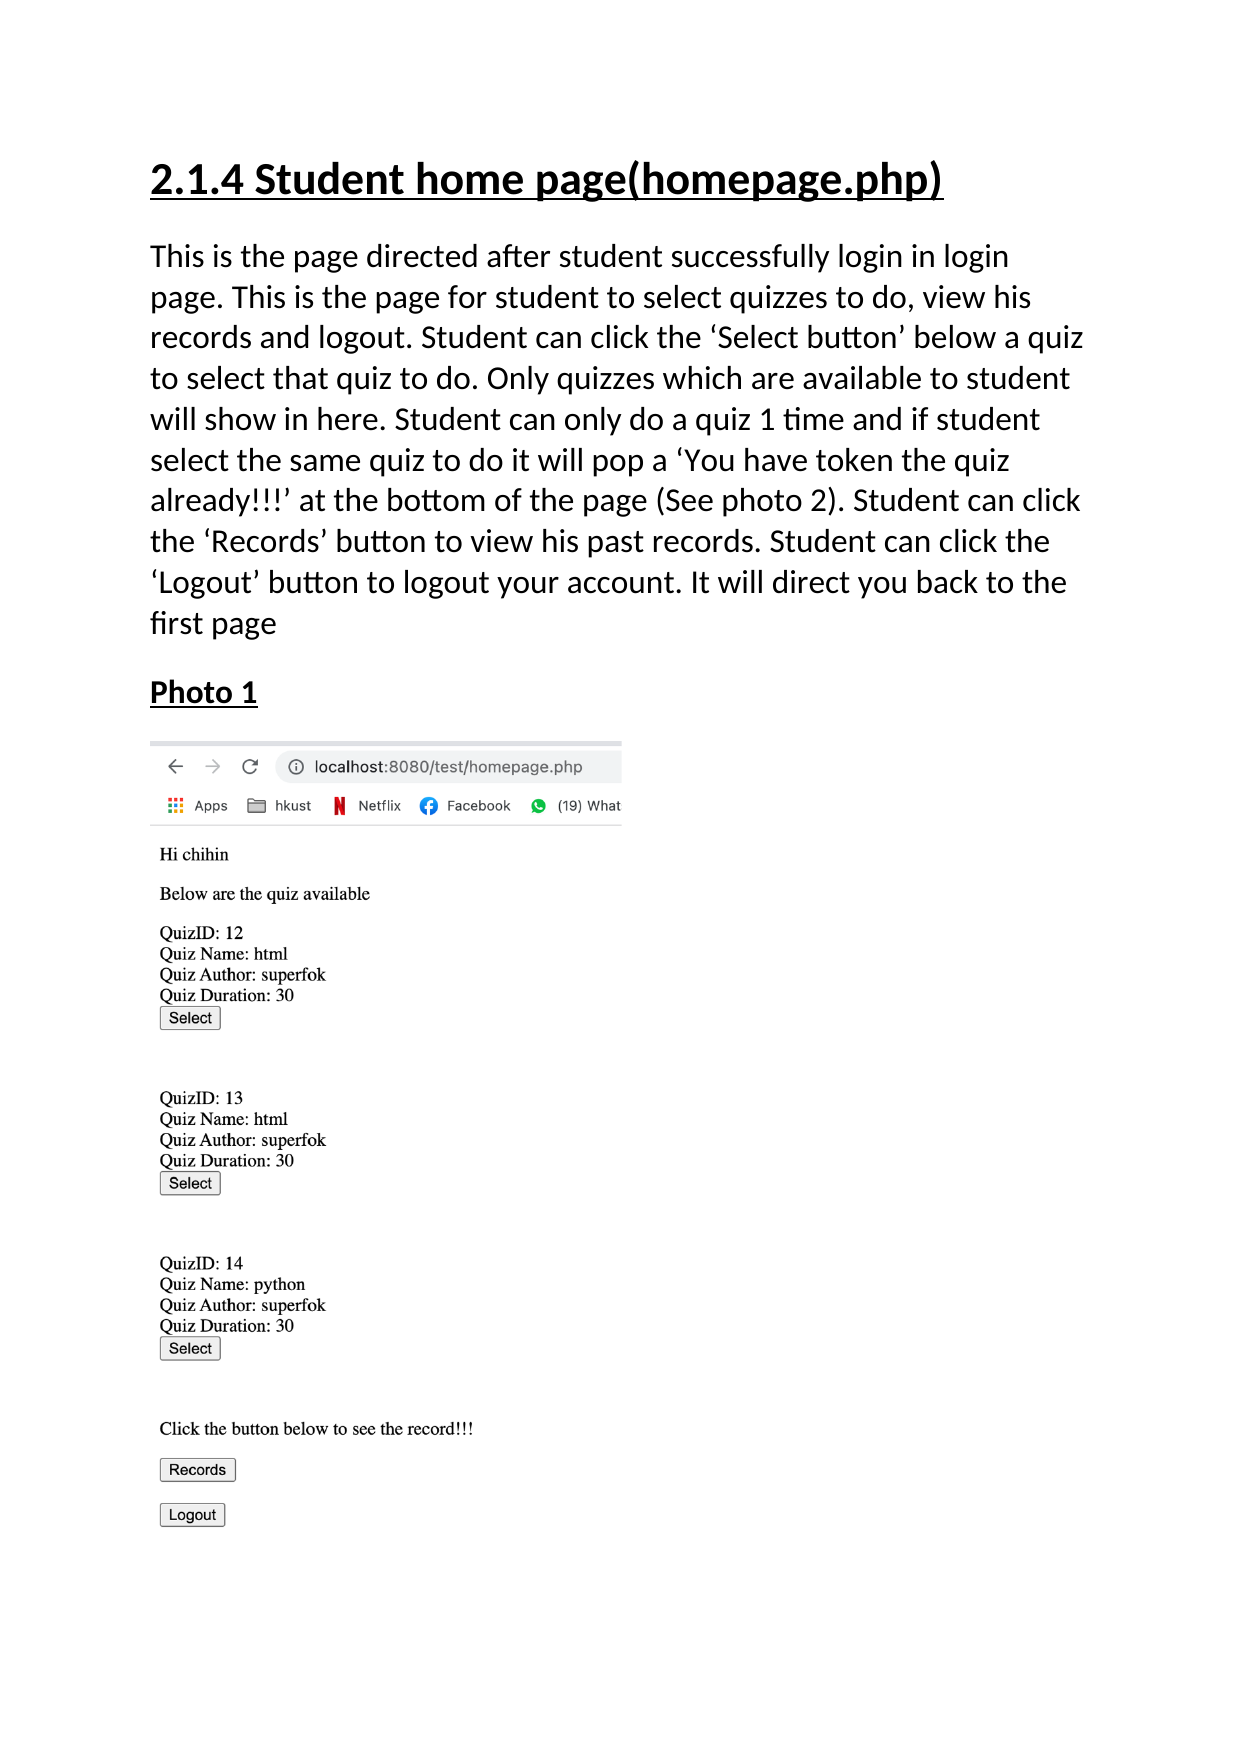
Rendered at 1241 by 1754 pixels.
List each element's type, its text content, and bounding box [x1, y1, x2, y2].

text 2.1.4 Student home page(homepage.php) [150, 150, 1090, 206]
text Photo 1 [150, 672, 1090, 712]
text This is the page directed after student successfully login in login page. This is the page for student to select quizzes to do, view his records and logout. Student can click the ‘Select button’ below a quiz to select that quiz to do. Only quizzes which are available to student will show in here. Student can only do a quiz 1 time and if student select the same quiz to do it will pop a ‘You have token the quiz already!!!’ at the bottom of the page (See photo 2). Student can click the ‘Records’ button to view his past records. Student can click the ‘Logout’ button to logout your account. It will direct you back to the first page [150, 235, 1090, 642]
picture [150, 741, 622, 1571]
